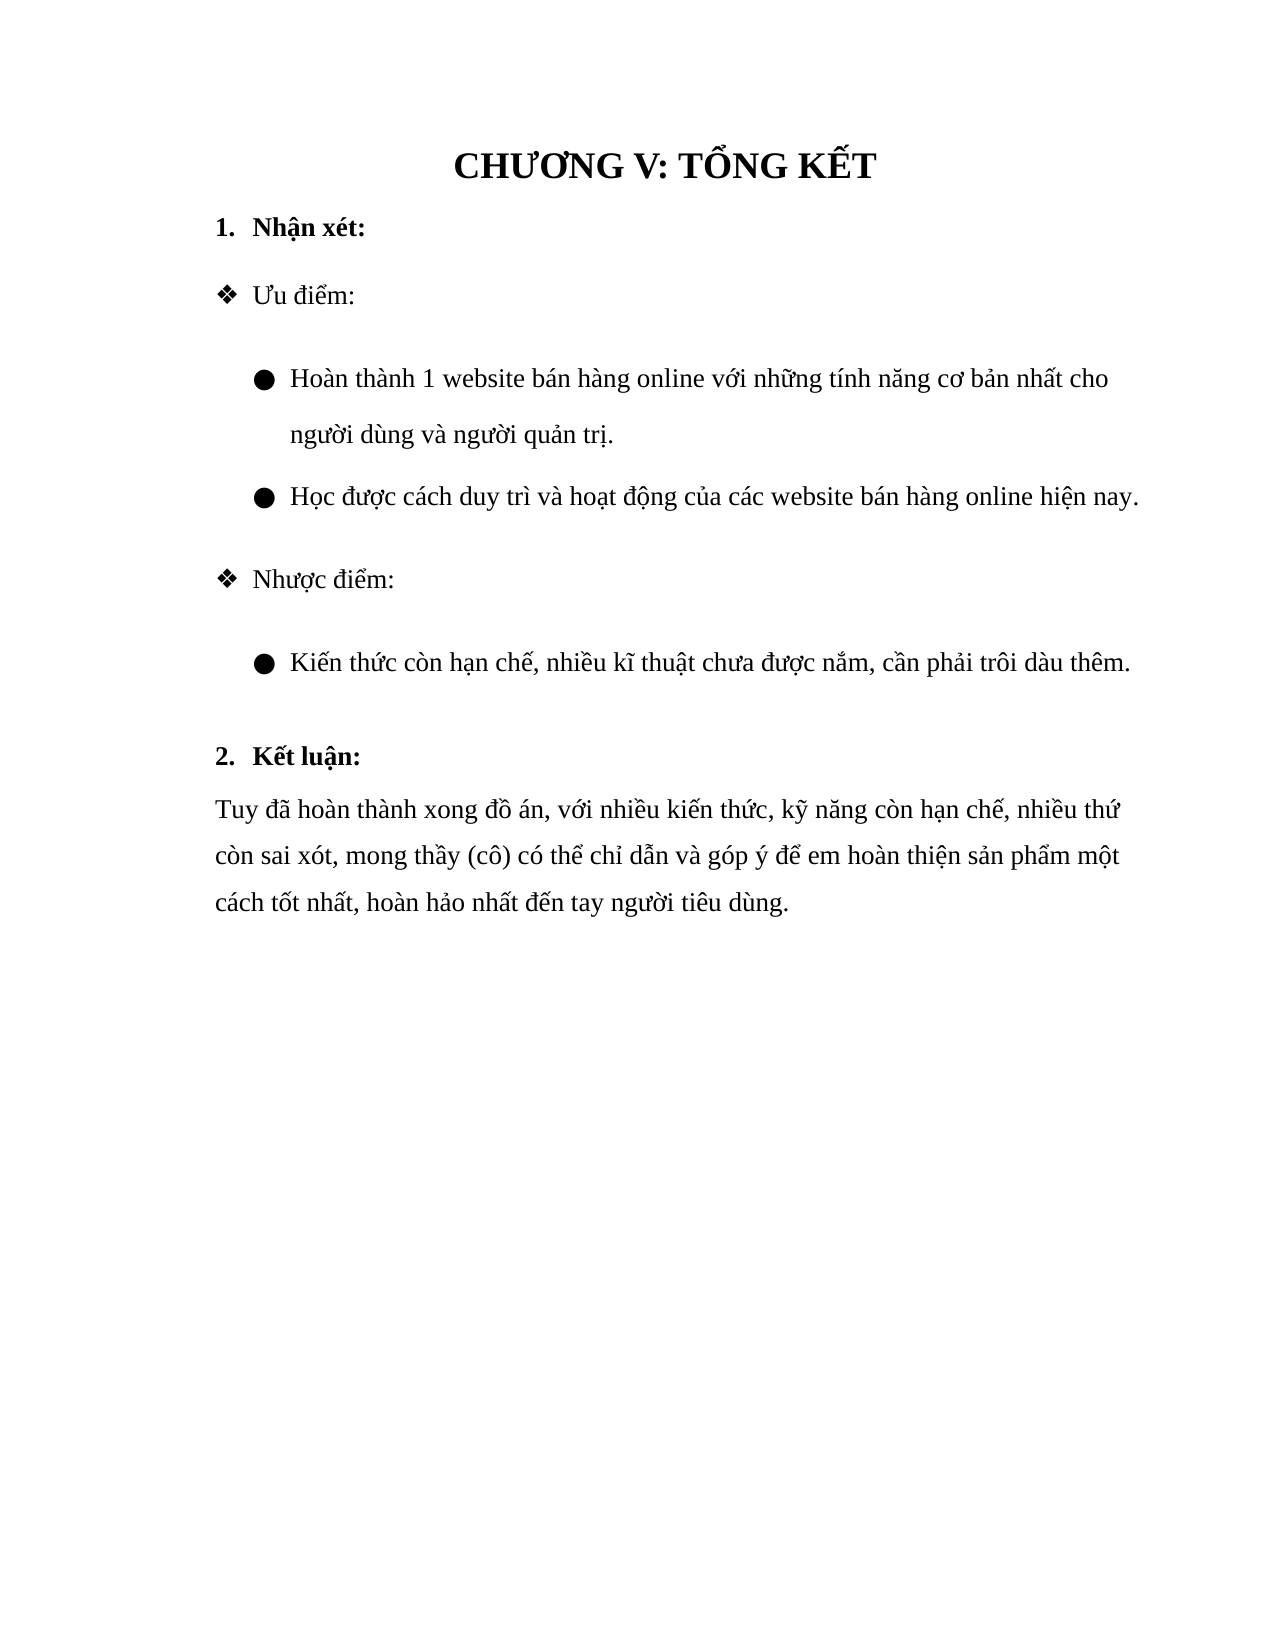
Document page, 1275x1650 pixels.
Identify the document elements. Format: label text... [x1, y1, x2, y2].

list Ưu điểm: [215, 264, 1153, 320]
list Hoàn thành 1 website bán hàng online với những tính năng cơ bản nhất cho người dùng và người quản trị. [252, 347, 1153, 449]
title Kết luận: [215, 740, 1153, 771]
text Tuy đã hoàn thành xong đồ án, với nhiều kiến thức, kỹ năng còn hạn chế, nhiều thứ còn sai xót, mong thầy (cô) có thể chỉ dẫn và góp ý để em hoàn thiện sản phẩm một cách tốt nhất, hoàn hảo nhất đến tay người tiêu dùng. [215, 793, 1153, 917]
list Kiến thức còn hạn chế, nhiều kĩ thuật chưa được nắm, cần phải trôi dàu thêm. [252, 632, 1153, 687]
subtitle CHƯƠNG V: TỔNG KẾT [177, 143, 1153, 186]
list Học được cách duy trì và hoạt động của các website bán hàng online hiện nay. [252, 465, 1153, 521]
title Nhận xét: [215, 211, 1153, 242]
list Nhược điểm: [215, 548, 1153, 604]
